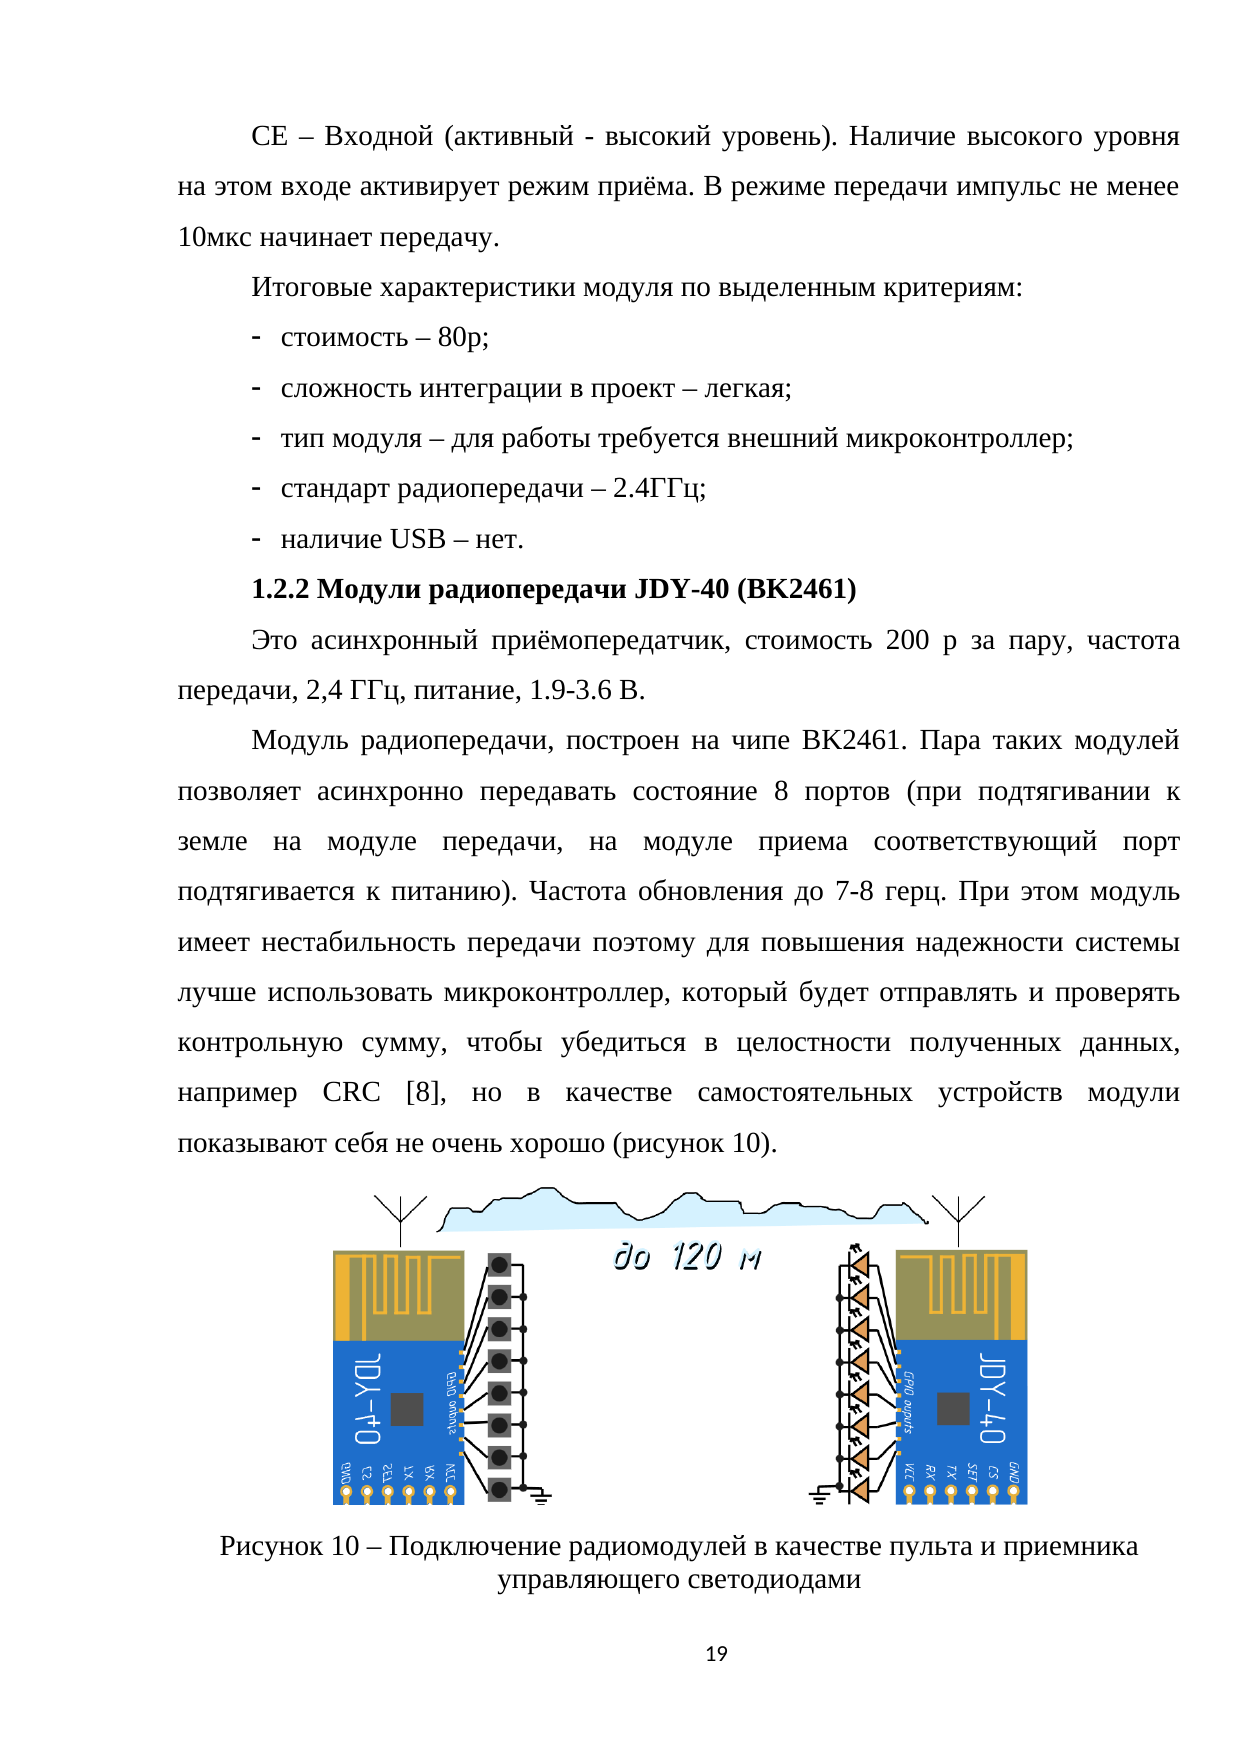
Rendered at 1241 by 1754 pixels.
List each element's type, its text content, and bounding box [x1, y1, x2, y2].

list стандарт радиопередачи – 2.4ГГц; [177, 471, 1181, 504]
text Итоговые характеристики модуля по выделенным критериям: [177, 269, 1181, 303]
list наличие USB – нет. [177, 521, 1181, 555]
text CE – Входной (активный - высокий уровень). Наличие высокого уровня на этом входе активирует режим приёма. В режиме передачи импульс не менее 10мкс начинает передачу. [177, 118, 1181, 252]
picture [329, 1175, 1030, 1516]
text Рисунок 10 – Подключение радиомодулей в качестве пульта и приемника управляющего светодиодами [177, 1528, 1181, 1595]
text Модуль радиопередачи, построен на чипе BK2461. Пара таких модулей позволяет асинхронно передавать состояние 8 портов (при подтягивании к земле на модуле передачи, на модуле приема соответствующий порт подтягивается к питанию). Частота обновления до 7-8 герц. При этом модуль имеет нестабильность передачи поэтому для повышения надежности системы лучше использовать микроконтроллер, который будет отправлять и проверять контрольную сумму, чтобы убедиться в целостности полученных данных, например CRC [8], но в качестве самостоятельных устройств модули показывают себя не очень хорошо (рисунок 10). [177, 722, 1181, 1158]
list тип модуля – для работы требуется внешний микроконтроллер; [177, 420, 1181, 454]
list сложность интеграции в проект – легкая; [177, 370, 1181, 403]
subtitle 1.2.2 Модули радиопередачи JDY-40 (BK2461) [177, 571, 1181, 605]
list стоимость – 80р; [177, 319, 1181, 353]
text Это асинхронный приёмопередатчик, стоимость 200 р за пару, частота передачи, 2,4 ГГц, питание, 1.9-3.6 В. [177, 622, 1181, 706]
